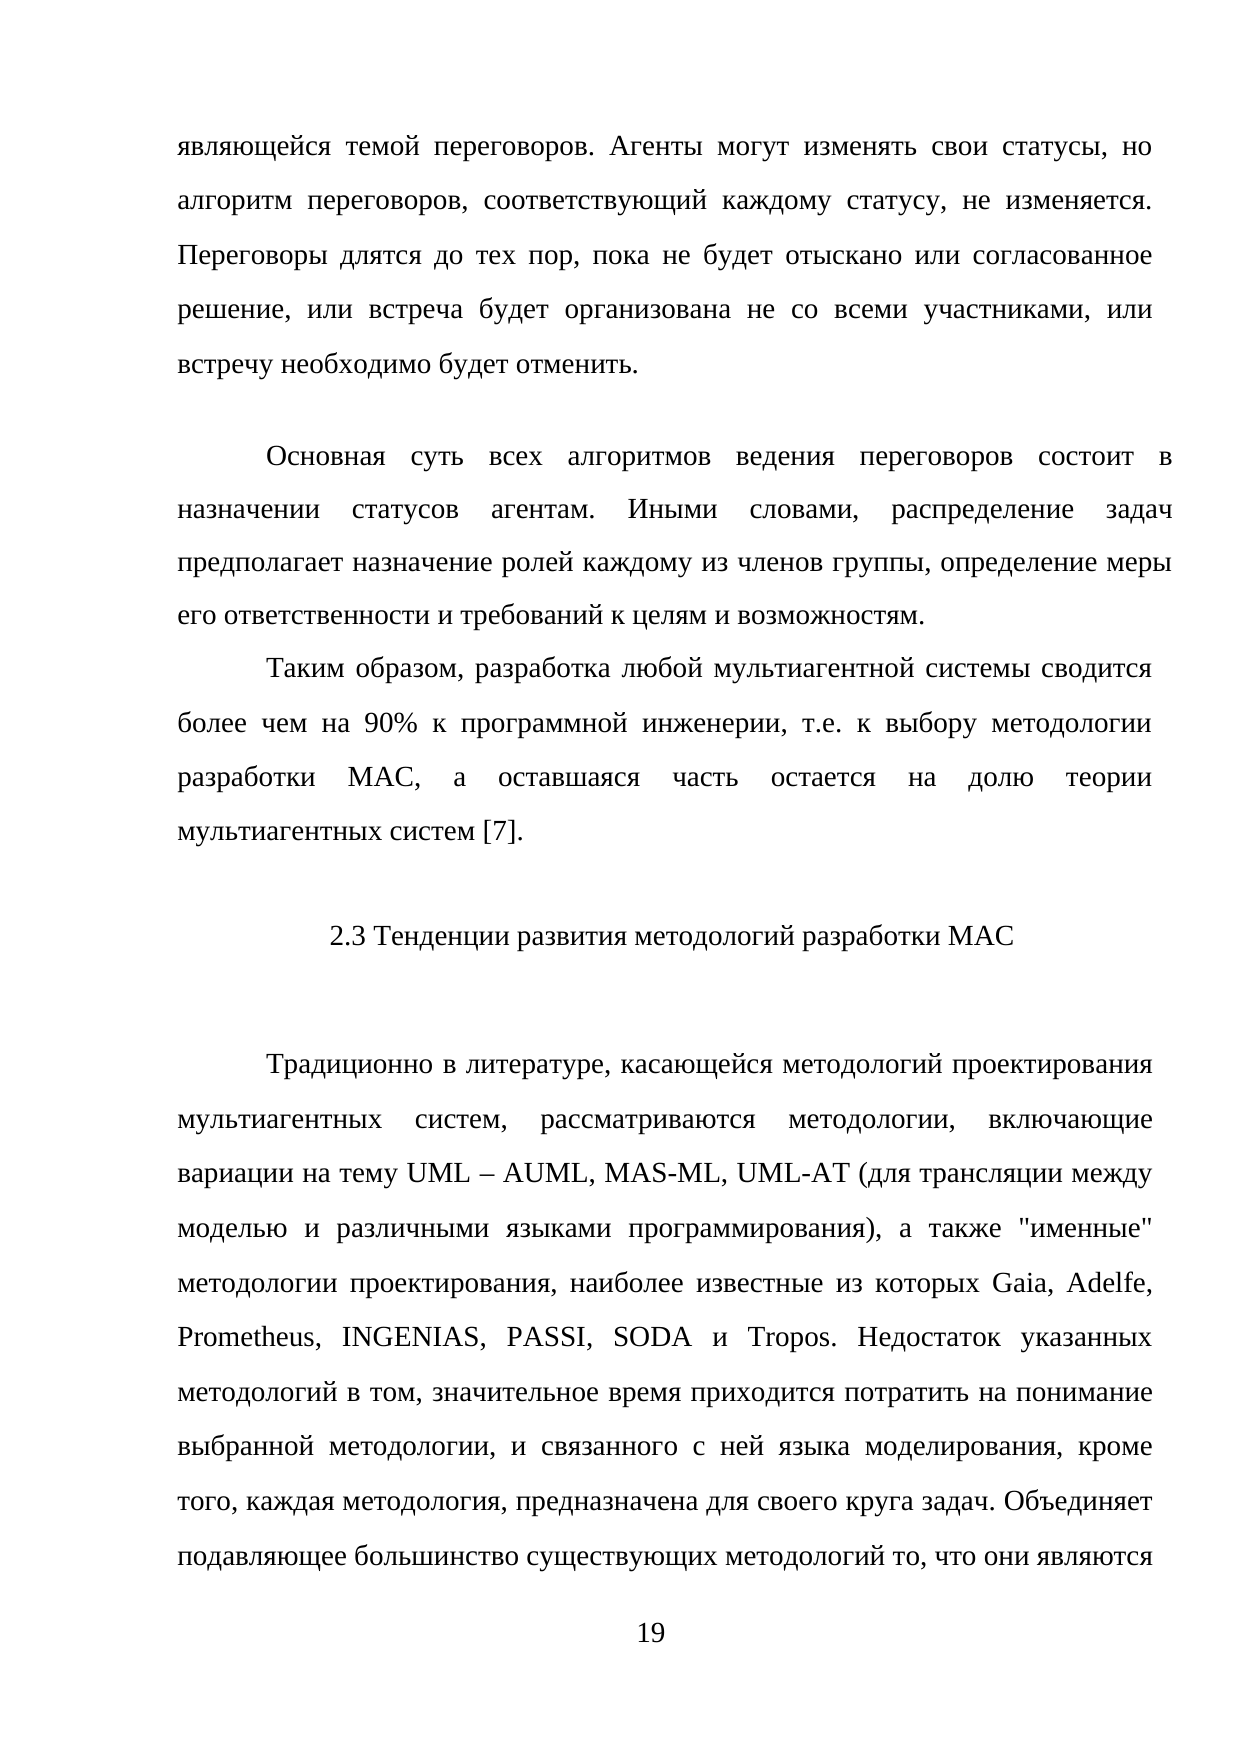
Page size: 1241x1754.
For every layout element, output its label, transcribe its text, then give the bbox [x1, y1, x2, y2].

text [177, 1046, 1153, 1571]
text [177, 128, 1153, 380]
subtitle 2.3 Тенденции развития методологий разработки МАС [329, 918, 1173, 951]
text Таким образом, разработка любой мультиагентной системы сводится более чем на 90% к программной инженерии, т.е. к выбору методологии разработки МАС, а оставшаяся часть остается на долю теории мультиагентных систем [7]. [177, 651, 1153, 847]
text Основная суть всех алгоритмов ведения переговоров состоит в назначении статусов агентам. Иными словами, распределение задач предполагает назначение ролей каждому из членов группы, определение меры его ответственности и требований к целям и возможностям. [177, 438, 1173, 631]
